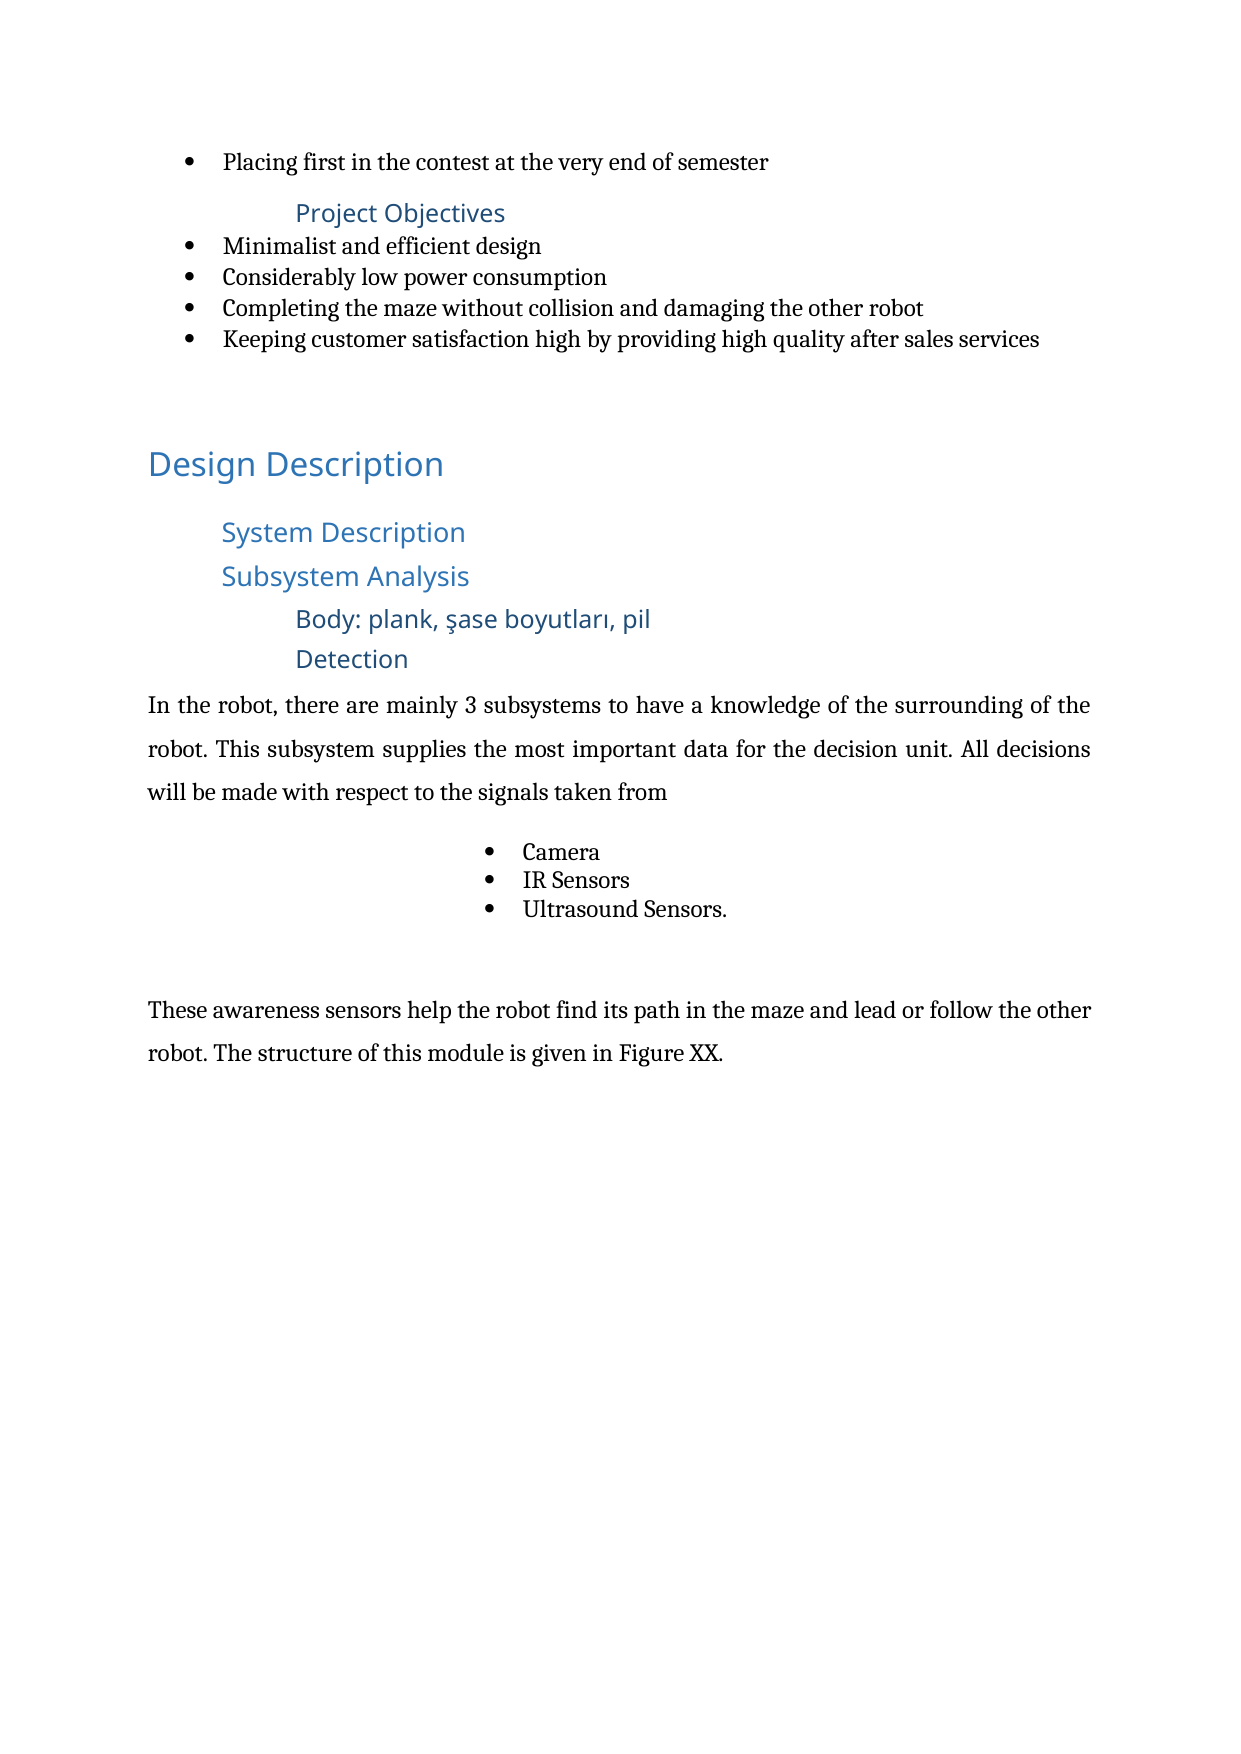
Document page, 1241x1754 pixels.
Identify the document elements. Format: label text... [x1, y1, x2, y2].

subtitle Detection [221, 642, 1093, 676]
subtitle Subsystem Analysis [148, 557, 1093, 594]
subtitle Body: plank, şase boyutları, pil [221, 601, 1093, 635]
text In the robot, there are mainly 3 subsystems to have a knowledge of the surrounding of the robot. This subsystem supplies the most important data for the decision unit. All decisions will be made with respect to the signals taken from [148, 691, 1093, 806]
subtitle System Description [148, 513, 1093, 550]
text These awareness sensors help the robot find its path in the maze and lead or follow the other robot. The structure of this module is given in Figure XX. [148, 996, 1093, 1068]
list Considerably low power consumption [185, 263, 1093, 292]
list Keeping customer satisfaction high by providing high quality after sales services [185, 325, 1093, 354]
list Camera [485, 837, 1093, 866]
list Minimalist and efficient design [185, 232, 1093, 261]
list Completing the maze without collision and damaging the other robot [185, 294, 1093, 323]
list Ultrasound Sensors. [485, 895, 1093, 924]
subtitle Project Objectives [221, 195, 1093, 229]
subtitle Design Description [148, 441, 1093, 486]
list IR Sensors [485, 866, 1093, 895]
list Placing first in the contest at the very end of semester [185, 148, 1093, 176]
